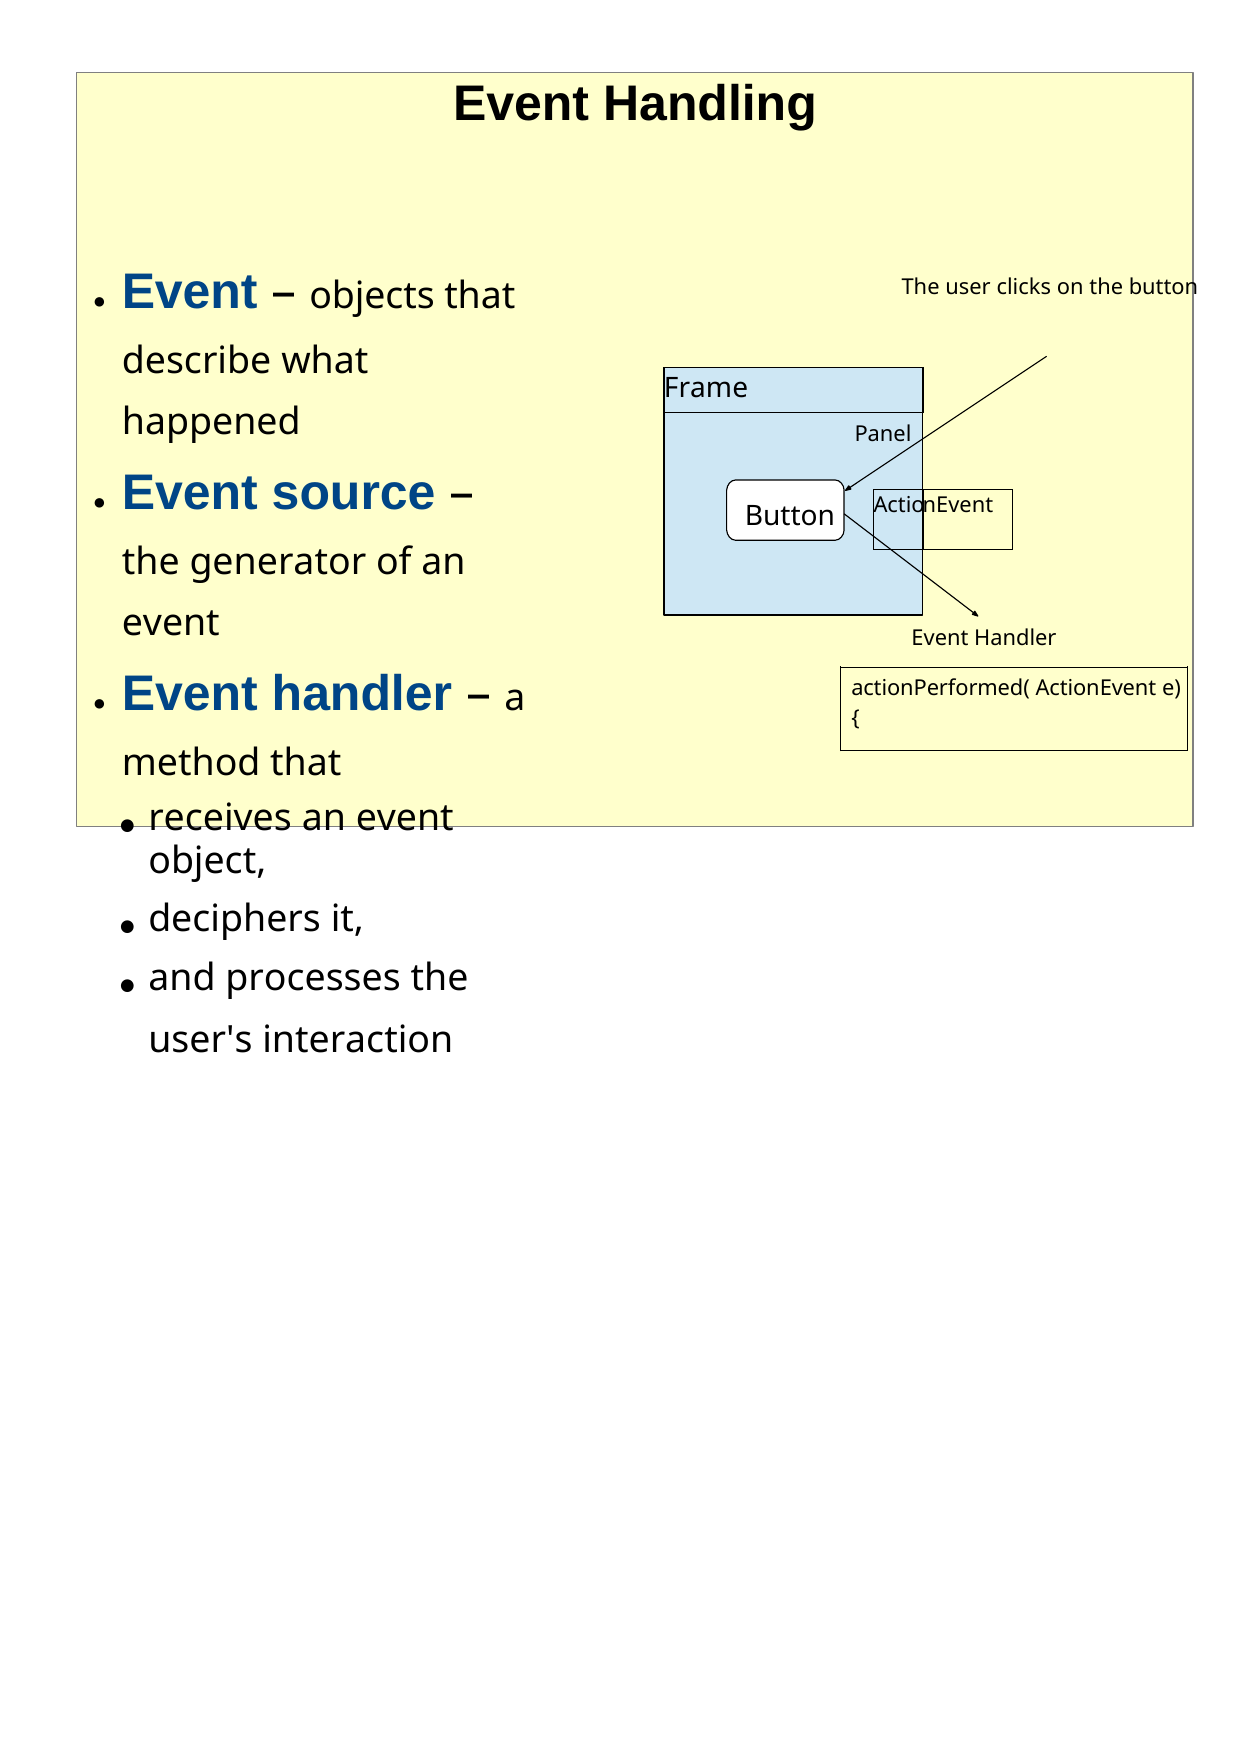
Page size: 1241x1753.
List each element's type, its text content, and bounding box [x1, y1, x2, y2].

text The user clicks on the button [901, 271, 1205, 301]
list Event source – the generator of an event [93, 456, 544, 647]
list and processes the user's interaction [120, 951, 564, 1063]
list Event handler – a method that [93, 657, 529, 786]
list receives an event object, [120, 796, 568, 882]
text Event Handling [152, 73, 1117, 131]
list deciphers it, [120, 891, 568, 942]
list Event – objects that describe what happened [93, 255, 531, 446]
text Event Handler [911, 622, 1205, 652]
